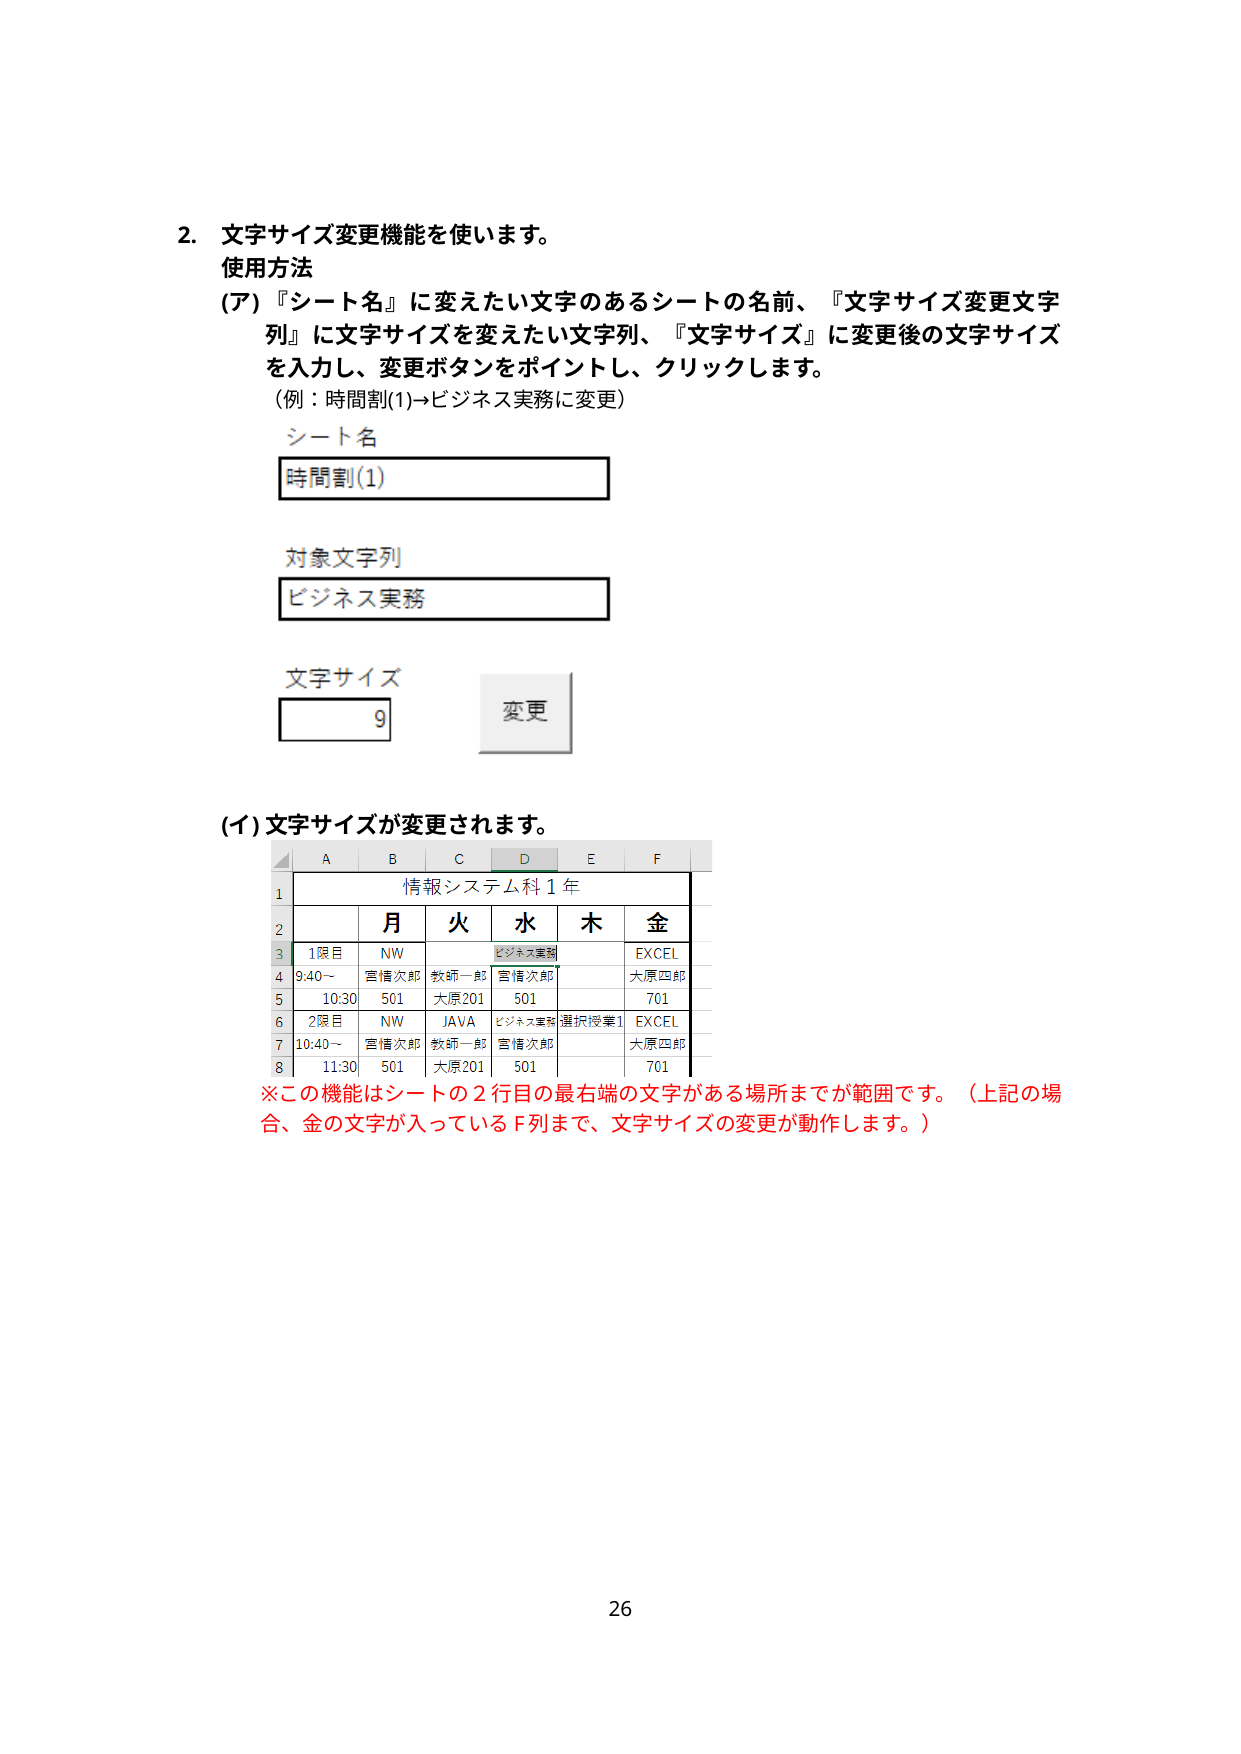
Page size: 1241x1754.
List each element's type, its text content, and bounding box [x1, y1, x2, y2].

list 文字サイズ変更機能を使います。 [177, 217, 1063, 250]
picture [263, 413, 640, 773]
text ※この機能はシートの２行目の最右端の文字がある場所までが範囲です。（上記の場合、金の文字が入っているF列まで、文字サイズの変更が動作します。） [261, 1077, 1063, 1137]
list 文字サイズが変更されます。 [221, 807, 1063, 840]
picture [271, 840, 713, 1077]
list 使用方法 [221, 250, 1063, 283]
list 『シート名』に変えたい文字のあるシートの名前、『文字サイズ変更文字列』に文字サイズを変えたい文字列、『文字サイズ』に変更後の文字サイズを入力し、変更ボタンをポイントし、クリックします。 [221, 283, 1063, 383]
list （例：時間割(1)→ビジネス実務に変更） [221, 383, 1063, 413]
